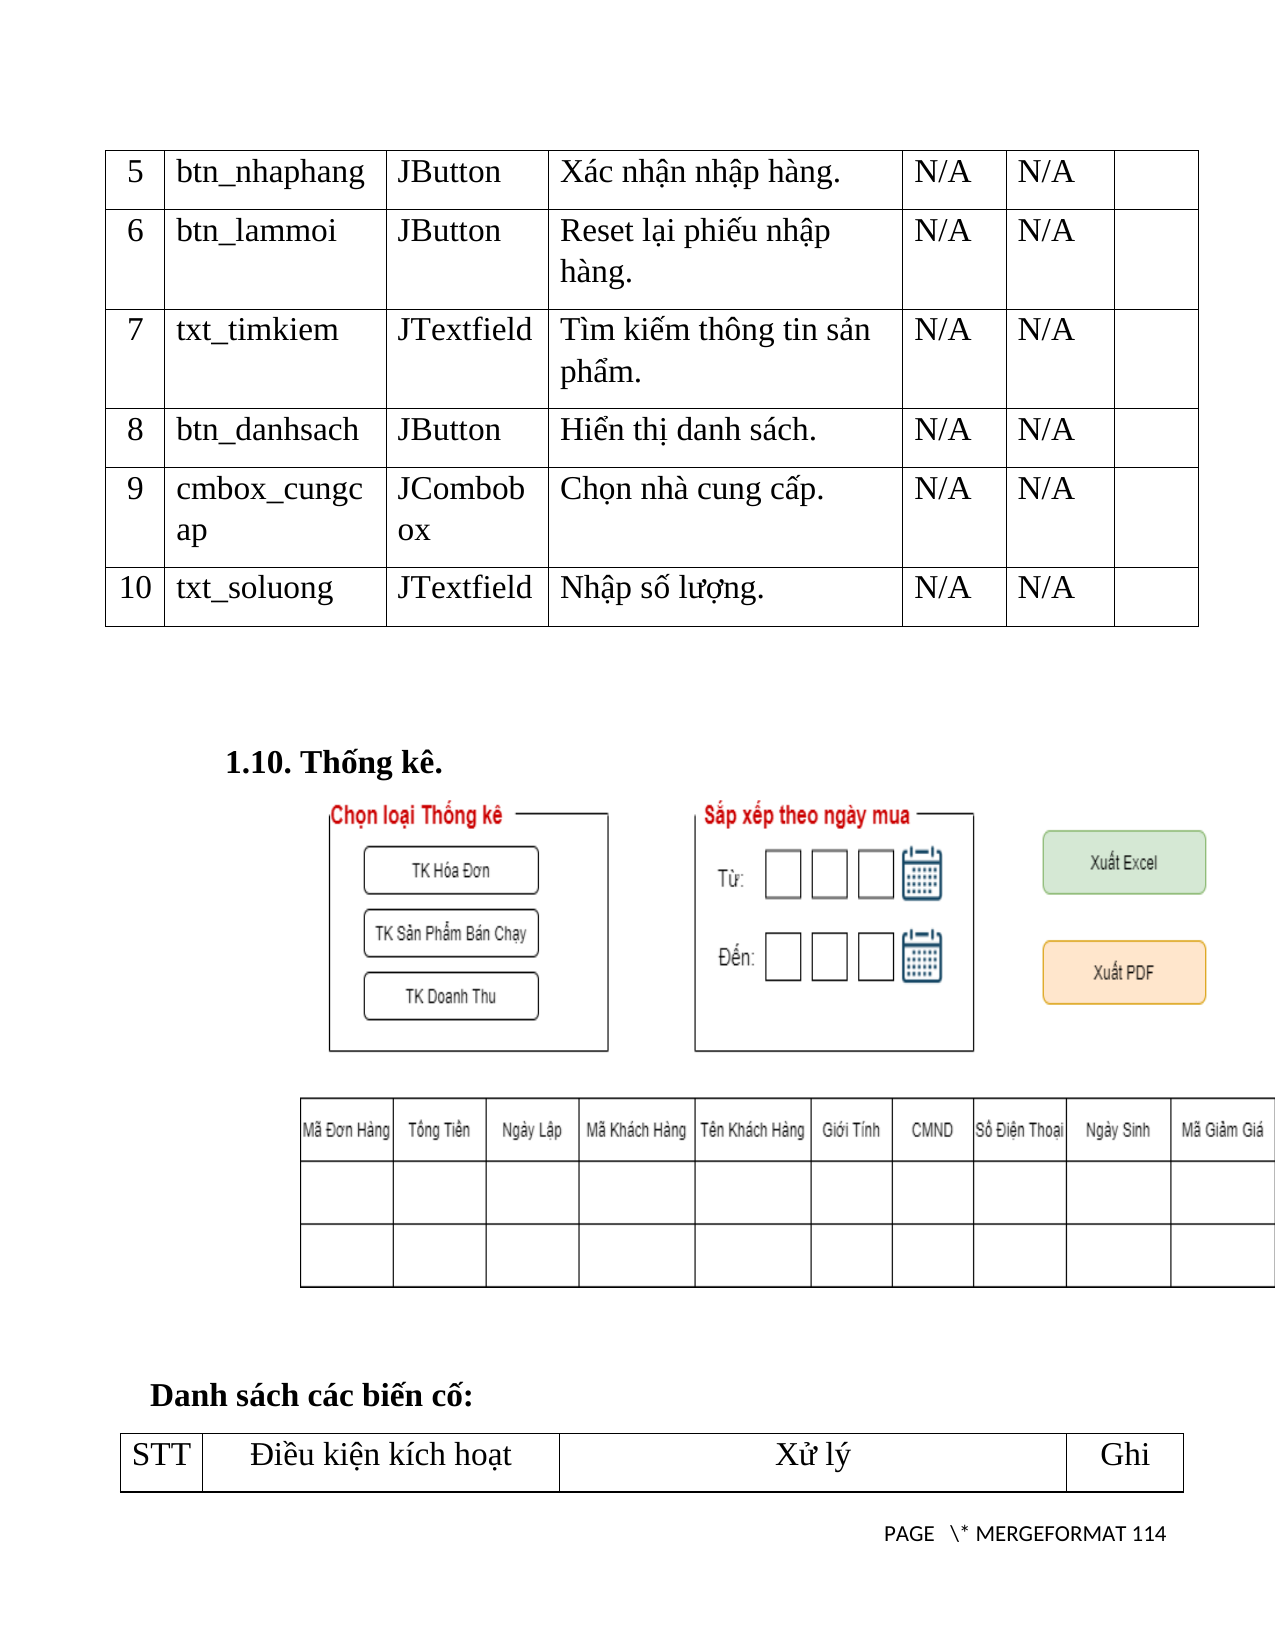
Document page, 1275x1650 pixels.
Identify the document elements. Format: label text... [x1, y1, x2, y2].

table_cell JButton [387, 210, 548, 308]
table_cell txt_timkiem [165, 310, 386, 408]
table_cell 7 [106, 310, 164, 408]
text Danh sách các biến cố: [150, 1375, 1167, 1414]
table_cell N/A [903, 310, 1006, 408]
table_cell 5 [106, 151, 164, 209]
table_cell N/A [1007, 210, 1114, 308]
list Thống kê. [225, 742, 1167, 781]
table_cell JButton [387, 151, 548, 209]
table_cell [1115, 210, 1198, 308]
table_cell 8 [106, 409, 164, 467]
table_cell Hiển thị danh sách. [549, 409, 902, 467]
table_cell N/A [1007, 468, 1114, 567]
table_cell JTextfield [387, 310, 548, 408]
table_cell [1115, 151, 1198, 209]
table_cell btn_nhaphang [165, 151, 386, 209]
table_cell 6 [106, 210, 164, 308]
picture [300, 799, 1275, 1288]
table_cell cmbox_cungcap [165, 468, 386, 567]
table_cell btn_lammoi [165, 210, 386, 308]
table_cell N/A [903, 468, 1006, 567]
table_cell JTextfield [387, 568, 548, 626]
table_cell Chọn nhà cung cấp. [549, 468, 902, 567]
table_cell JCombobox [387, 468, 548, 567]
table_cell txt_soluong [165, 568, 386, 626]
table_cell N/A [903, 210, 1006, 308]
table_cell N/A [903, 568, 1006, 626]
table_cell N/A [903, 409, 1006, 467]
table_cell Tìm kiếm thông tin sản phẩm. [549, 310, 902, 408]
table_cell Nhập số lượng. [549, 568, 902, 626]
table_cell Xác nhận nhập hàng. [549, 151, 902, 209]
table_cell N/A [1007, 151, 1114, 209]
table_cell N/A [903, 151, 1006, 209]
table_cell N/A [1007, 409, 1114, 467]
table_cell btn_danhsach [165, 409, 386, 467]
table_header Ghi chú [1067, 1434, 1183, 1491]
table_header Điều kiện kích hoạt [203, 1434, 559, 1491]
table_cell Reset lại phiếu nhập hàng. [549, 210, 902, 308]
table_cell N/A [1007, 568, 1114, 626]
table_cell 9 [106, 468, 164, 567]
table_header STT [121, 1434, 202, 1491]
table_header Xử lý [560, 1434, 1066, 1491]
table_cell 10 [106, 568, 164, 626]
table_cell [1115, 409, 1198, 467]
table_cell [1115, 310, 1198, 408]
table_cell [1115, 568, 1198, 626]
table_cell [1115, 468, 1198, 567]
table_cell JButton [387, 409, 548, 467]
table_cell N/A [1007, 310, 1114, 408]
